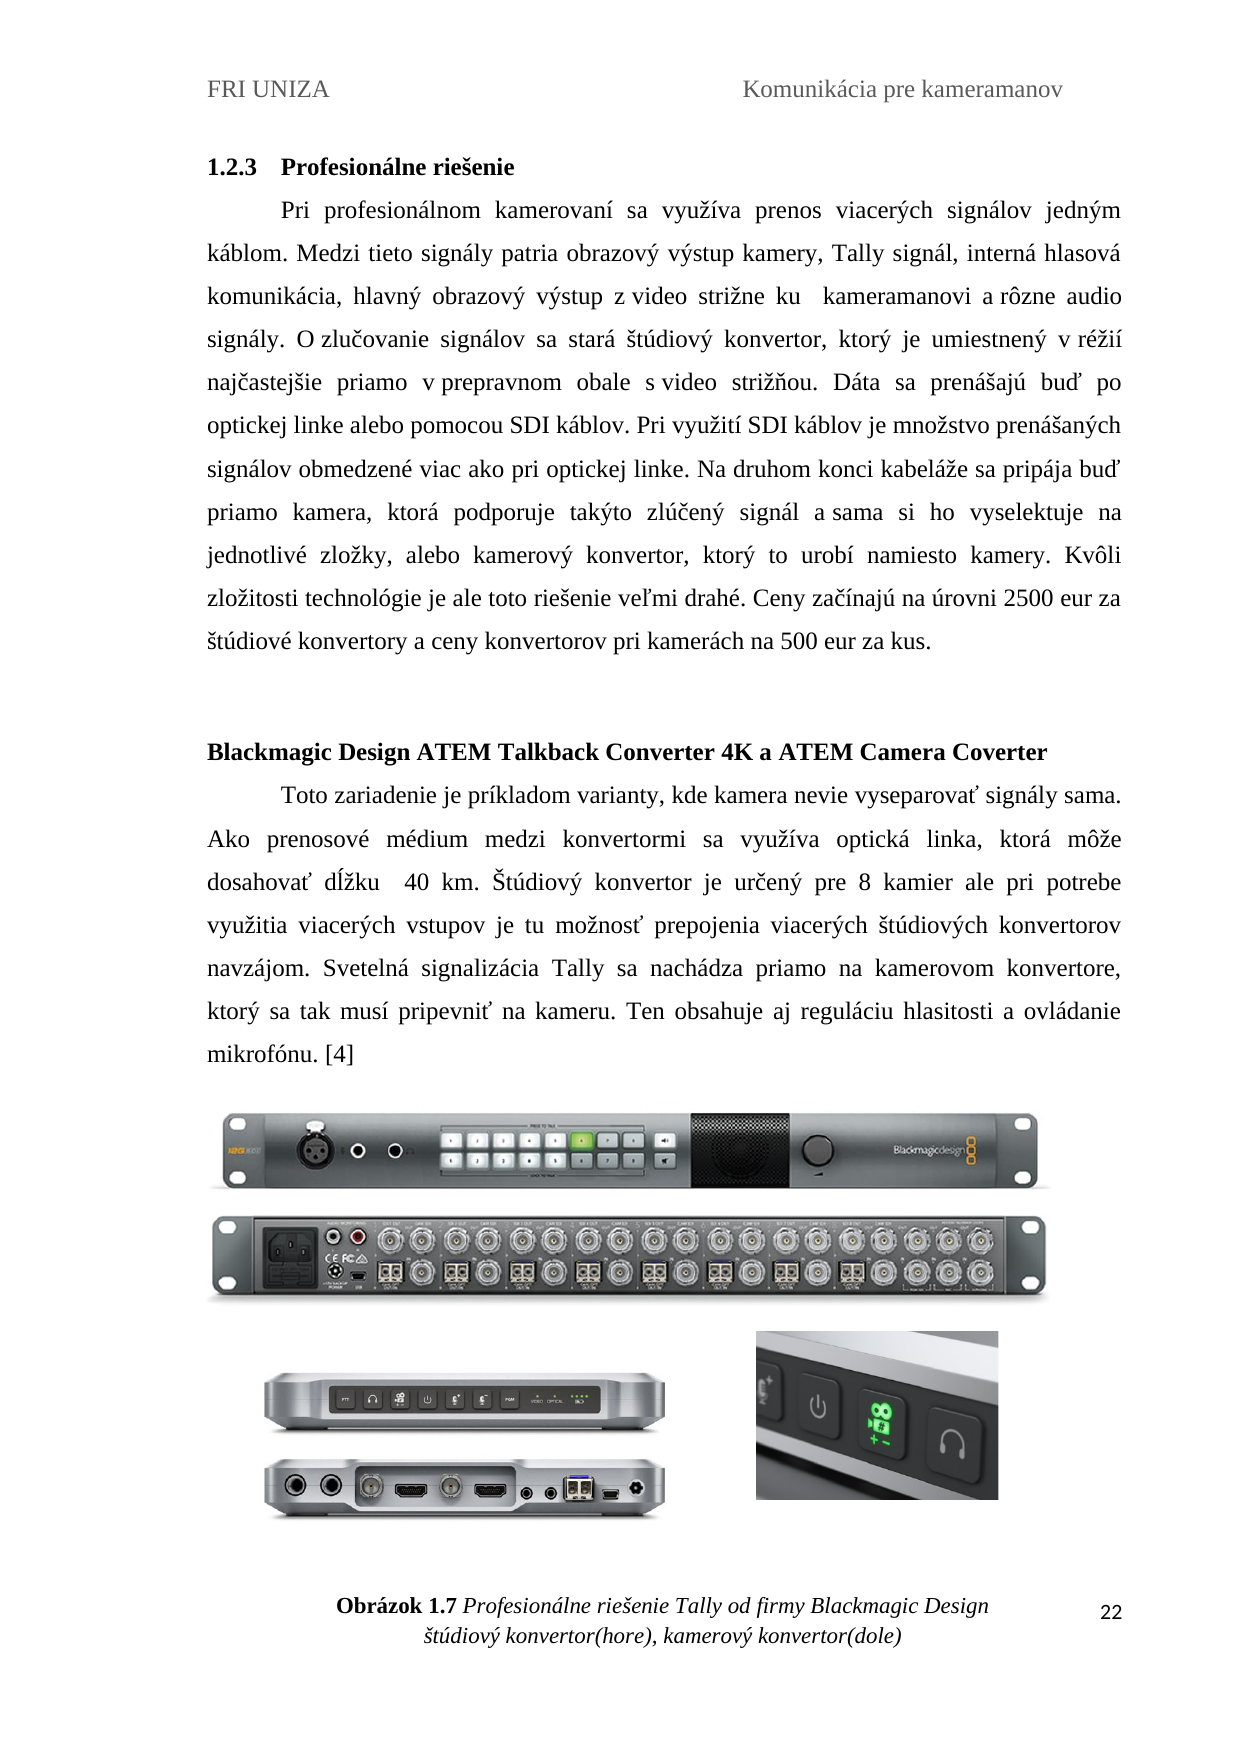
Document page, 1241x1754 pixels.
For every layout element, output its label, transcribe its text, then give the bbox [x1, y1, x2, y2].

picture [206, 1095, 1053, 1500]
text Toto zariadenie je príkladom varianty, kde kamera nevie vyseparovať signály sama. Ako prenosové médium medzi konvertormi sa využíva optická linka, ktorá môže dosahovať dĺžku 40 km. Štúdiový konvertor je určený pre 8 kamier ale pri potrebe využitia viacerých vstupov je tu možnosť prepojenia viacerých štúdiových konvertorov navzájom. Svetelná signalizácia Tally sa nachádza priamo na kamerovom konvertore, ktorý sa tak musí pripevniť na kameru. Ten obsahuje aj reguláciu hlasitosti a ovládanie mikrofónu. [207, 781, 1122, 1068]
subtitle Profesionálne riešenie [207, 152, 1122, 181]
text Pri profesionálnom kamerovaní sa využíva prenos viacerých signálov jedným káblom. Medzi tieto signály patria obrazový výstup kamery, Tally signál, interná hlasová komunikácia, hlavný obrazový výstup z video strižne ku kameramanovi a rôzne audio signály. O zlučovanie signálov sa stará štúdiový konvertor, ktorý je umiestnený v réžií najčastejšie priamo v prepravnom obale s video strižňou. Dáta sa prenášajú buď po optickej linke alebo pomocou SDI káblov. Pri využití SDI káblov je množstvo prenášaných signálov obmedzené viac ako pri optickej linke. Na druhom konci kabeláže sa pripája buď priamo kamera, ktorá podporuje takýto zlúčený signál a sama si ho vyselektuje na jednotlivé zložky, alebo kamerový konvertor, ktorý to urobí namiesto kamery. Kvôli zložitosti technológie je ale toto riešenie veľmi drahé. Ceny začínajú na úrovni 2500 eur za štúdiové konvertory a ceny konvertorov pri kamerách na 500 eur za kus. [207, 195, 1122, 655]
picture [246, 1356, 680, 1535]
subtitle Blackmagic Design ATEM Talkback Converter 4K a ATEM Camera Coverter [207, 737, 1122, 766]
